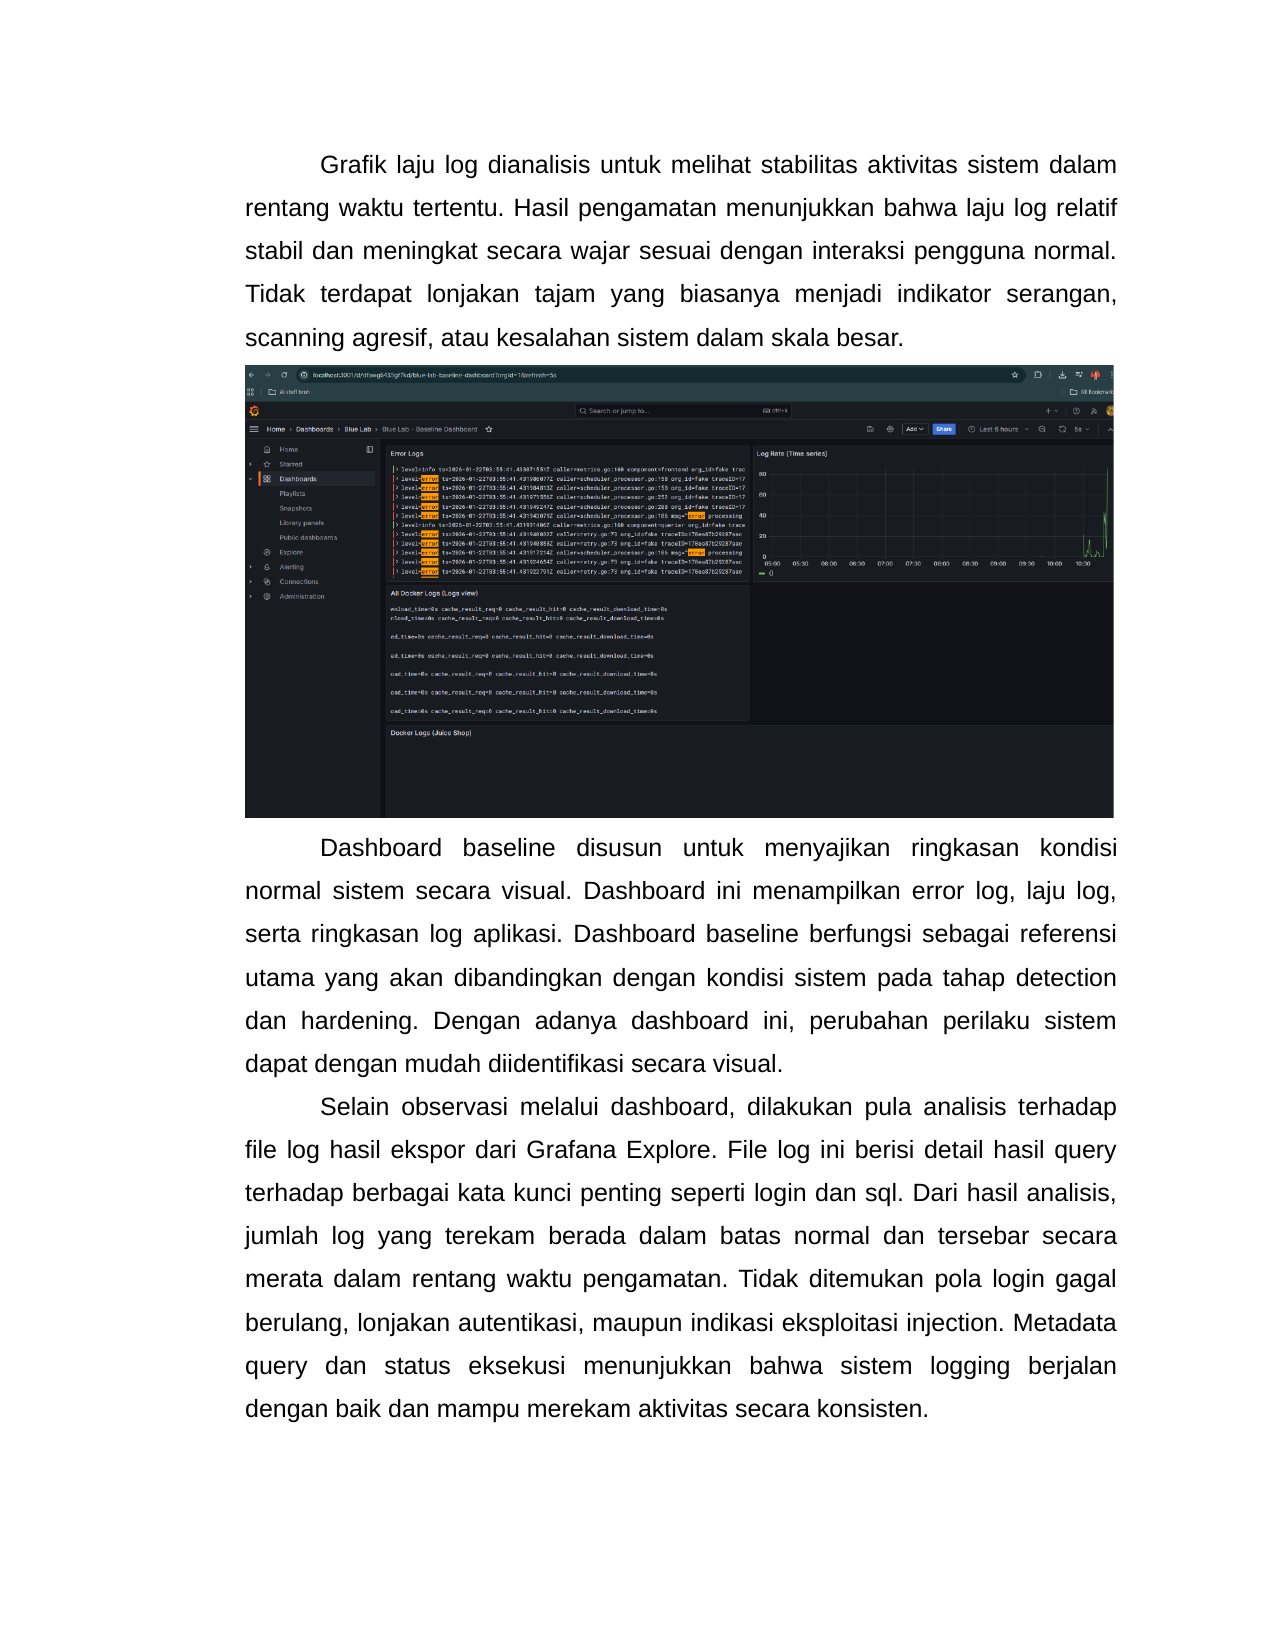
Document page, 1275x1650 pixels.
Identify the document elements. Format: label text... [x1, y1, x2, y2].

list Dashboard baseline disusun untuk menyajikan ringkasan kondisi normal sistem secara visual. Dashboard ini menampilkan error log, laju log, serta ringkasan log aplikasi. Dashboard baseline berfungsi sebagai referensi utama yang akan dibandingkan dengan kondisi sistem pada tahap detection dan hardening. Dengan adanya dashboard ini, perubahan perilaku sistem dapat dengan mudah diidentifikasi secara visual. [245, 833, 1118, 1077]
list Selain observasi melalui dashboard, dilakukan pula analisis terhadap file log hasil ekspor dari Grafana Explore. File log ini berisi detail hasil query terhadap berbagai kata kunci penting seperti login dan sql. Dari hasil analisis, jumlah log yang terekam berada dalam batas normal dan tersebar secara merata dalam rentang waktu pengamatan. Tidak ditemukan pola login gagal berulang, lonjakan autentikasi, maupun indikasi eksploitasi injection. Metadata query dan status eksekusi menunjukkan bahwa sistem logging berjalan dengan baik dan mampu merekam aktivitas secara konsisten. [245, 1092, 1118, 1422]
picture [245, 365, 1114, 818]
list Grafik laju log dianalisis untuk melihat stabilitas aktivitas sistem dalam rentang waktu tertentu. Hasil pengamatan menunjukkan bahwa laju log relatif stabil dan meningkat secara wajar sesuai dengan interaksi pengguna normal. Tidak terdapat lonjakan tajam yang biasanya menjadi indikator serangan, scanning agresif, atau kesalahan sistem dalam skala besar. [245, 150, 1118, 351]
